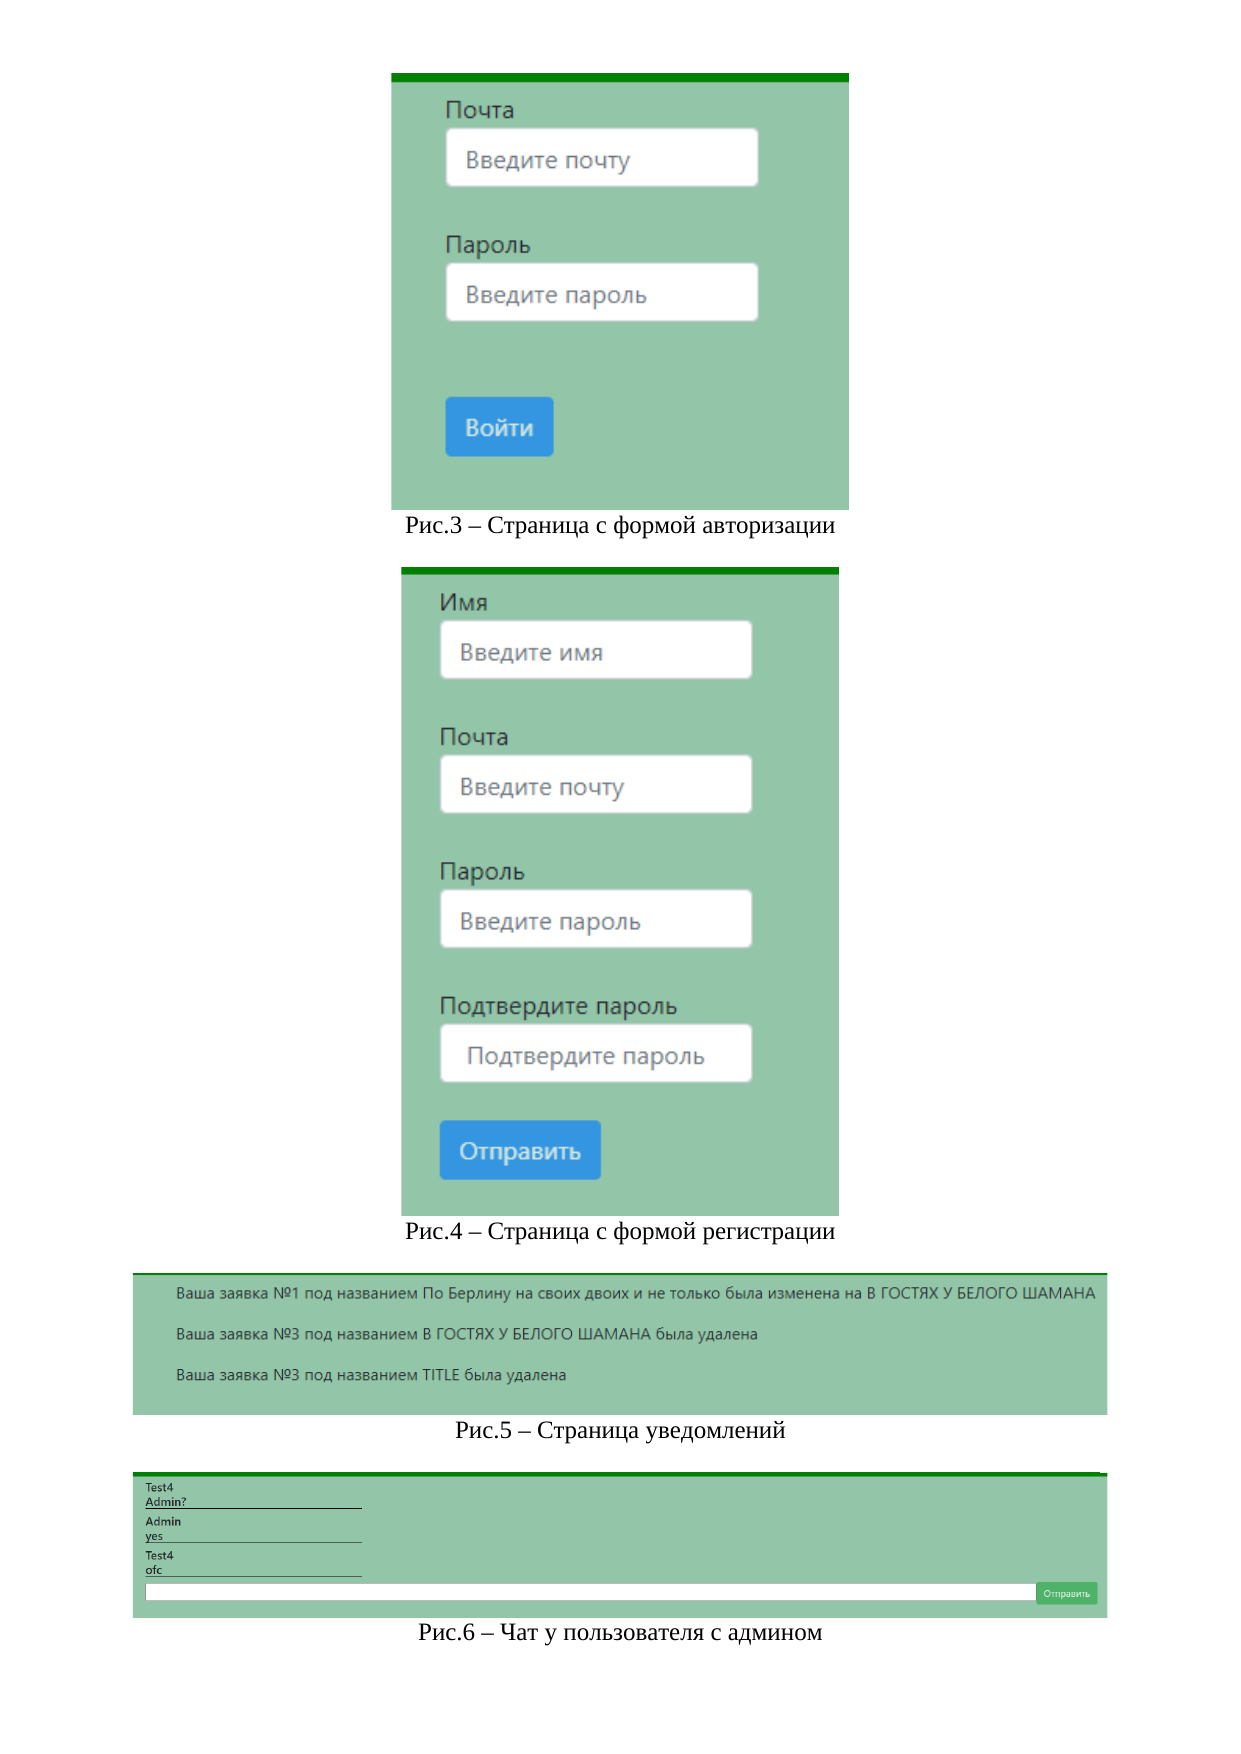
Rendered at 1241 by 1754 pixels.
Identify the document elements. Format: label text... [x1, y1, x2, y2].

text Рис.3 – Страница с формой авторизации [89, 510, 1152, 538]
text Рис.5 – Страница уведомлений [89, 1415, 1152, 1444]
text Рис.4 – Страница с формой регистрации [89, 1216, 1152, 1244]
picture [391, 73, 849, 510]
picture [132, 1472, 1108, 1618]
text Рис.6 – Чат у пользователя с админом [89, 1617, 1152, 1646]
picture [401, 567, 839, 1216]
picture [132, 1273, 1108, 1415]
